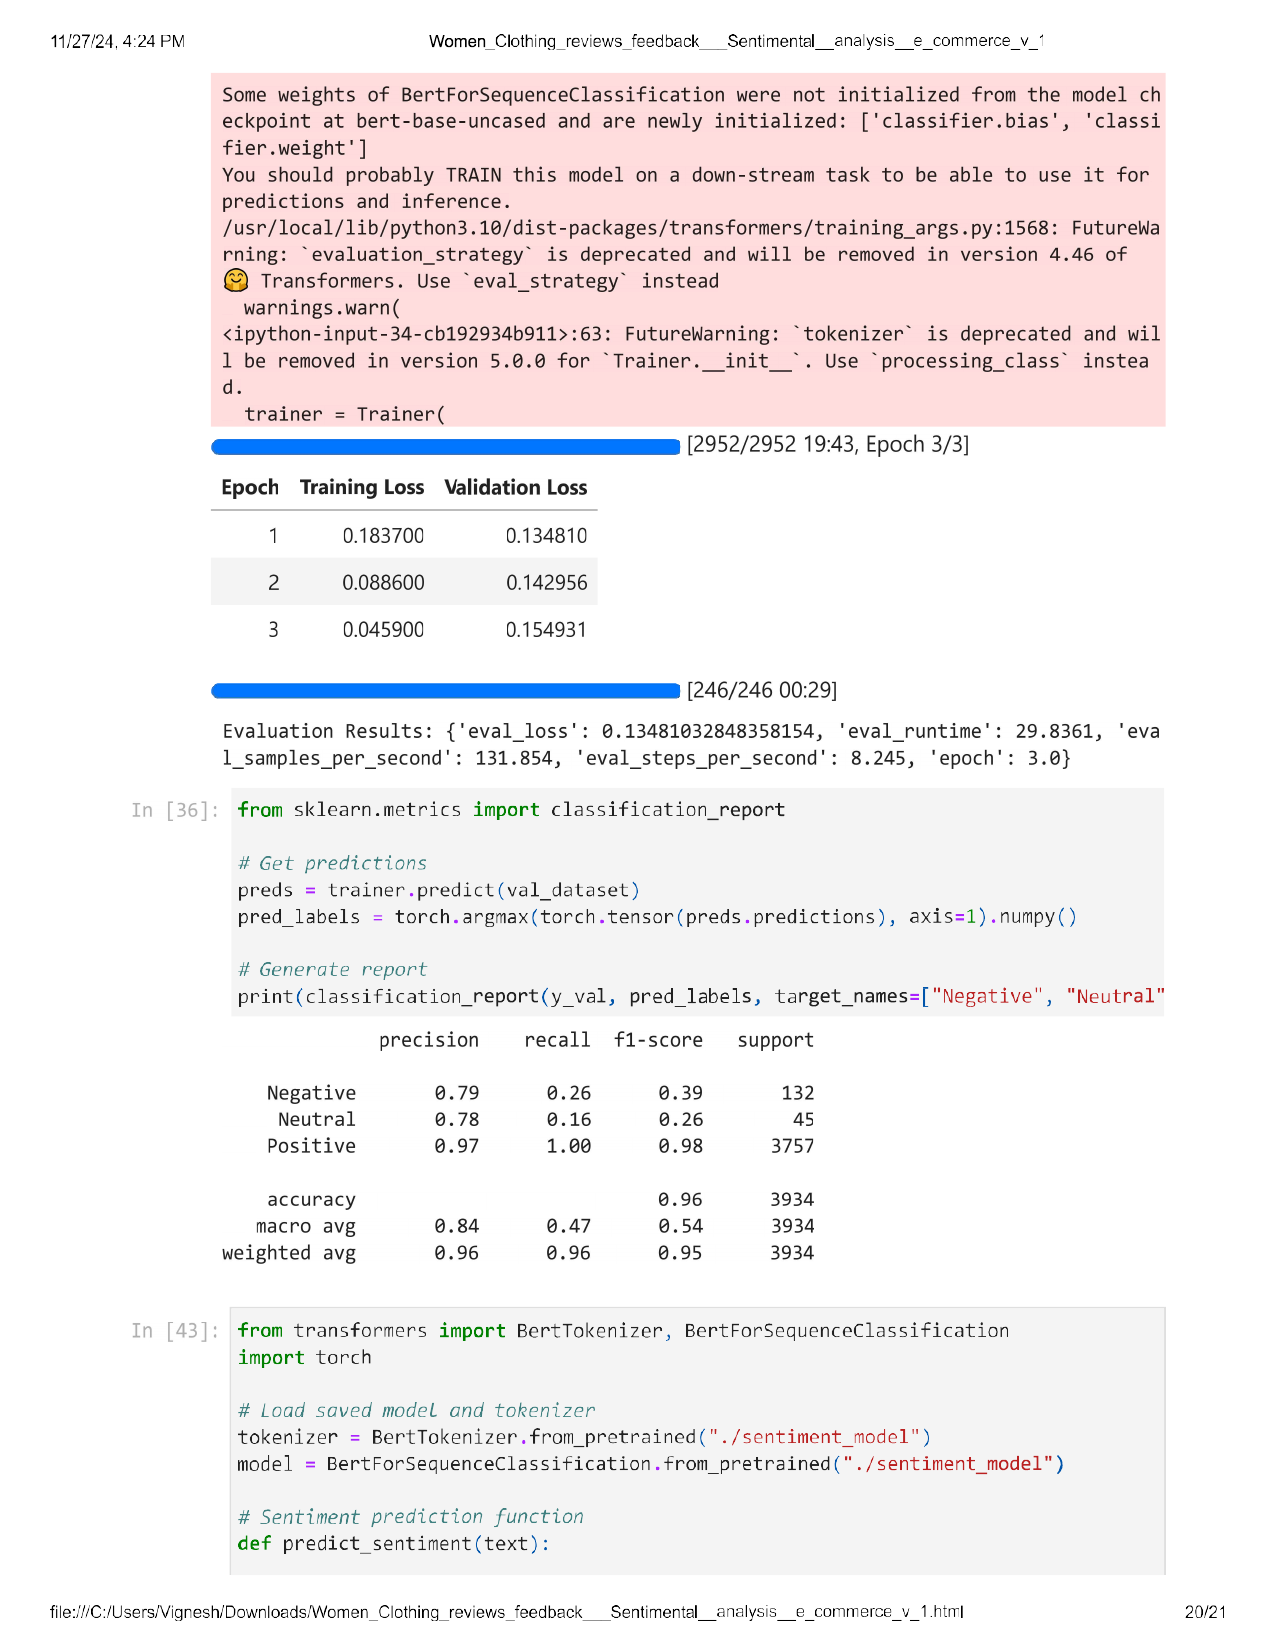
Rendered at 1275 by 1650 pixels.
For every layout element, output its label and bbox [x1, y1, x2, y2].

picture [485, 34, 811, 50]
picture [709, 988, 740, 1003]
picture [238, 855, 894, 927]
picture [238, 1403, 250, 1417]
picture [238, 1322, 282, 1337]
picture [223, 352, 1148, 372]
picture [268, 1137, 814, 1153]
picture [238, 1455, 292, 1471]
picture [223, 379, 241, 394]
picture [132, 801, 217, 821]
picture [59, 34, 117, 50]
picture [244, 298, 399, 319]
picture [507, 621, 584, 637]
picture [507, 574, 587, 590]
picture [161, 35, 184, 47]
picture [222, 166, 1149, 186]
picture [695, 1605, 959, 1621]
picture [552, 801, 706, 816]
picture [686, 1322, 1008, 1341]
picture [132, 1322, 217, 1342]
picture [223, 749, 1070, 769]
picture [211, 434, 968, 457]
picture [270, 527, 276, 543]
picture [269, 621, 278, 637]
picture [380, 1031, 814, 1051]
picture [224, 268, 248, 292]
picture [300, 478, 424, 499]
picture [123, 35, 155, 47]
picture [642, 988, 707, 1007]
picture [284, 1535, 326, 1554]
picture [775, 989, 796, 1003]
picture [260, 1508, 583, 1554]
picture [444, 478, 587, 495]
picture [495, 1402, 595, 1417]
picture [343, 621, 424, 637]
picture [507, 527, 587, 543]
picture [224, 722, 1159, 742]
picture [222, 478, 278, 499]
picture [249, 272, 718, 292]
picture [295, 801, 460, 816]
picture [910, 907, 1075, 927]
picture [50, 1605, 694, 1621]
picture [256, 1218, 814, 1237]
picture [223, 219, 1159, 239]
picture [450, 1402, 484, 1417]
picture [238, 1510, 250, 1524]
picture [238, 1535, 271, 1550]
picture [923, 987, 1051, 1007]
picture [268, 1192, 814, 1210]
picture [474, 801, 539, 820]
picture [223, 112, 1160, 132]
picture [239, 1349, 304, 1368]
picture [316, 1402, 372, 1417]
picture [269, 574, 279, 590]
picture [223, 193, 509, 212]
picture [223, 86, 1160, 106]
picture [224, 246, 1127, 265]
picture [238, 962, 460, 1007]
picture [343, 574, 424, 590]
picture [1185, 1605, 1224, 1618]
picture [294, 1322, 426, 1337]
picture [295, 1428, 326, 1444]
picture [245, 405, 444, 425]
picture [316, 1350, 359, 1364]
picture [279, 1111, 813, 1126]
picture [440, 1322, 505, 1341]
picture [382, 1402, 427, 1417]
picture [211, 681, 836, 701]
picture [518, 1322, 670, 1341]
picture [222, 1244, 814, 1264]
picture [328, 1428, 975, 1474]
picture [542, 987, 595, 1007]
picture [238, 801, 282, 817]
picture [343, 527, 424, 543]
picture [812, 34, 1043, 50]
picture [222, 139, 365, 159]
picture [268, 1084, 814, 1104]
picture [223, 325, 1160, 345]
picture [238, 1429, 292, 1444]
picture [261, 1402, 305, 1417]
picture [1078, 989, 1121, 1003]
